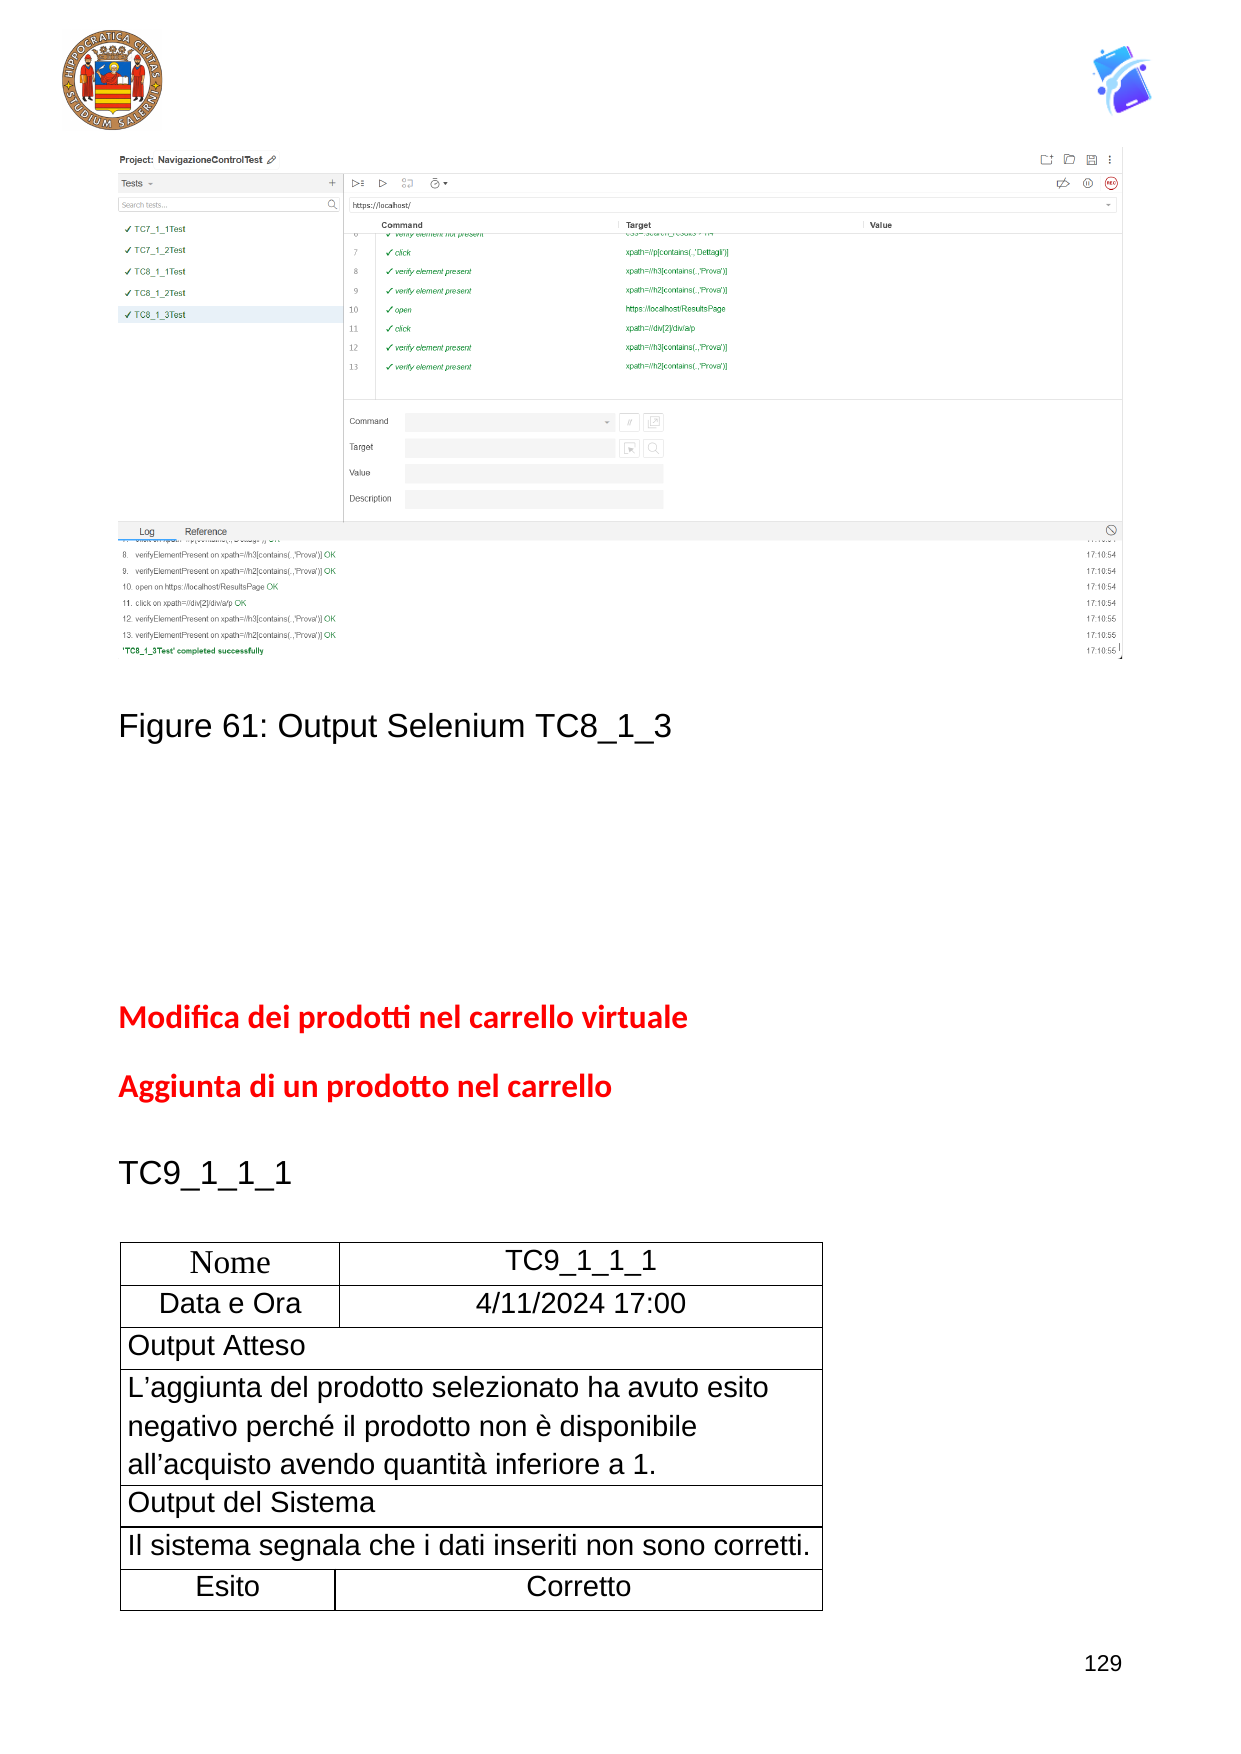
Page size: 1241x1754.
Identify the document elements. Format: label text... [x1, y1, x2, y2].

subtitle Modifica dei prodotti nel carrello virtuale [118, 996, 1122, 1037]
table_cell Corretto [336, 1570, 822, 1610]
table_cell 4/11/2024 17:00 [340, 1286, 822, 1327]
table_cell Output del Sistema [121, 1486, 822, 1526]
table_cell Output Atteso [121, 1328, 822, 1369]
text Figure 61: Output Selenium TC8_1_3 [118, 706, 1122, 745]
text TC9_1_1_1 [118, 1153, 1122, 1192]
subtitle Aggiunta di un prodotto nel carrello [118, 1065, 1122, 1106]
table_cell Il sistema segnala che i dati inseriti non sono corretti. [121, 1528, 822, 1568]
table_cell Data e Ora [121, 1286, 339, 1327]
table_header TC9_1_1_1 [340, 1243, 822, 1285]
picture [61, 29, 163, 131]
picture [118, 25, 1178, 659]
table_cell L’aggiunta del prodotto selezionato ha avuto esito negativo perché il prodotto non è disponibile all’acquisto avendo quantità inferiore a 1. [121, 1370, 822, 1484]
table_header Nome [121, 1243, 339, 1285]
table_cell Esito [121, 1570, 334, 1610]
